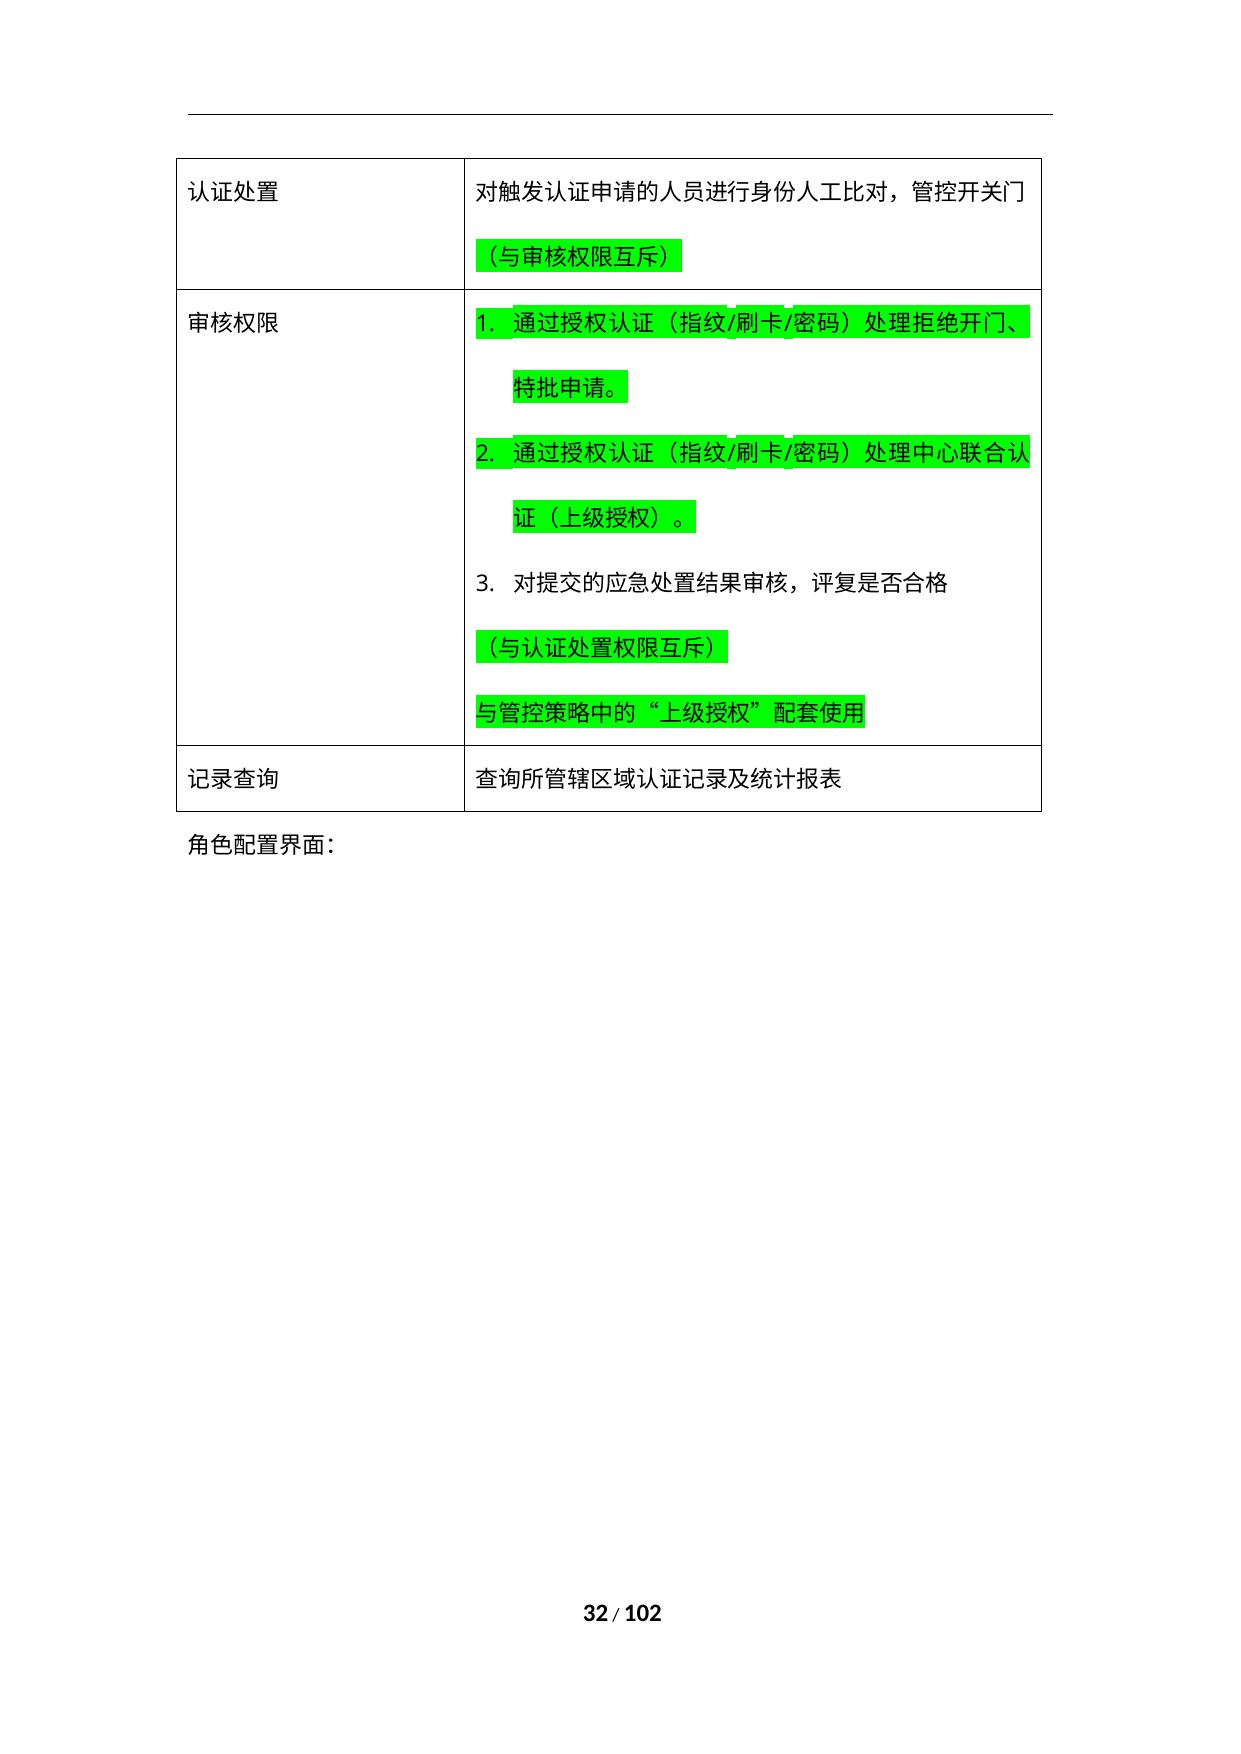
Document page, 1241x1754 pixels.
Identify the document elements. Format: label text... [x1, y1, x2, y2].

table_cell 查询所管辖区域认证记录及统计报表 [465, 746, 1041, 811]
table_cell 对触发认证申请的人员进行身份人工比对，管控开关门 （与审核权限互斥） [465, 159, 1041, 288]
text 角色配置界面： [187, 812, 1053, 877]
table_cell 通过授权认证（指纹/刷卡/密码）处理拒绝开门、特批申请。 通过授权认证（指纹/刷卡/密码）处理中心联合认证（上级授权）。 对提交的应急处置结果审核，评复是否合格 （与认证处置权限互斥） 与管控策略中的“上级授权”配套使用 [465, 290, 1041, 744]
table_cell 认证处置 [177, 159, 464, 288]
table_cell 审核权限 [177, 290, 464, 744]
table_cell 记录查询 [177, 746, 464, 811]
